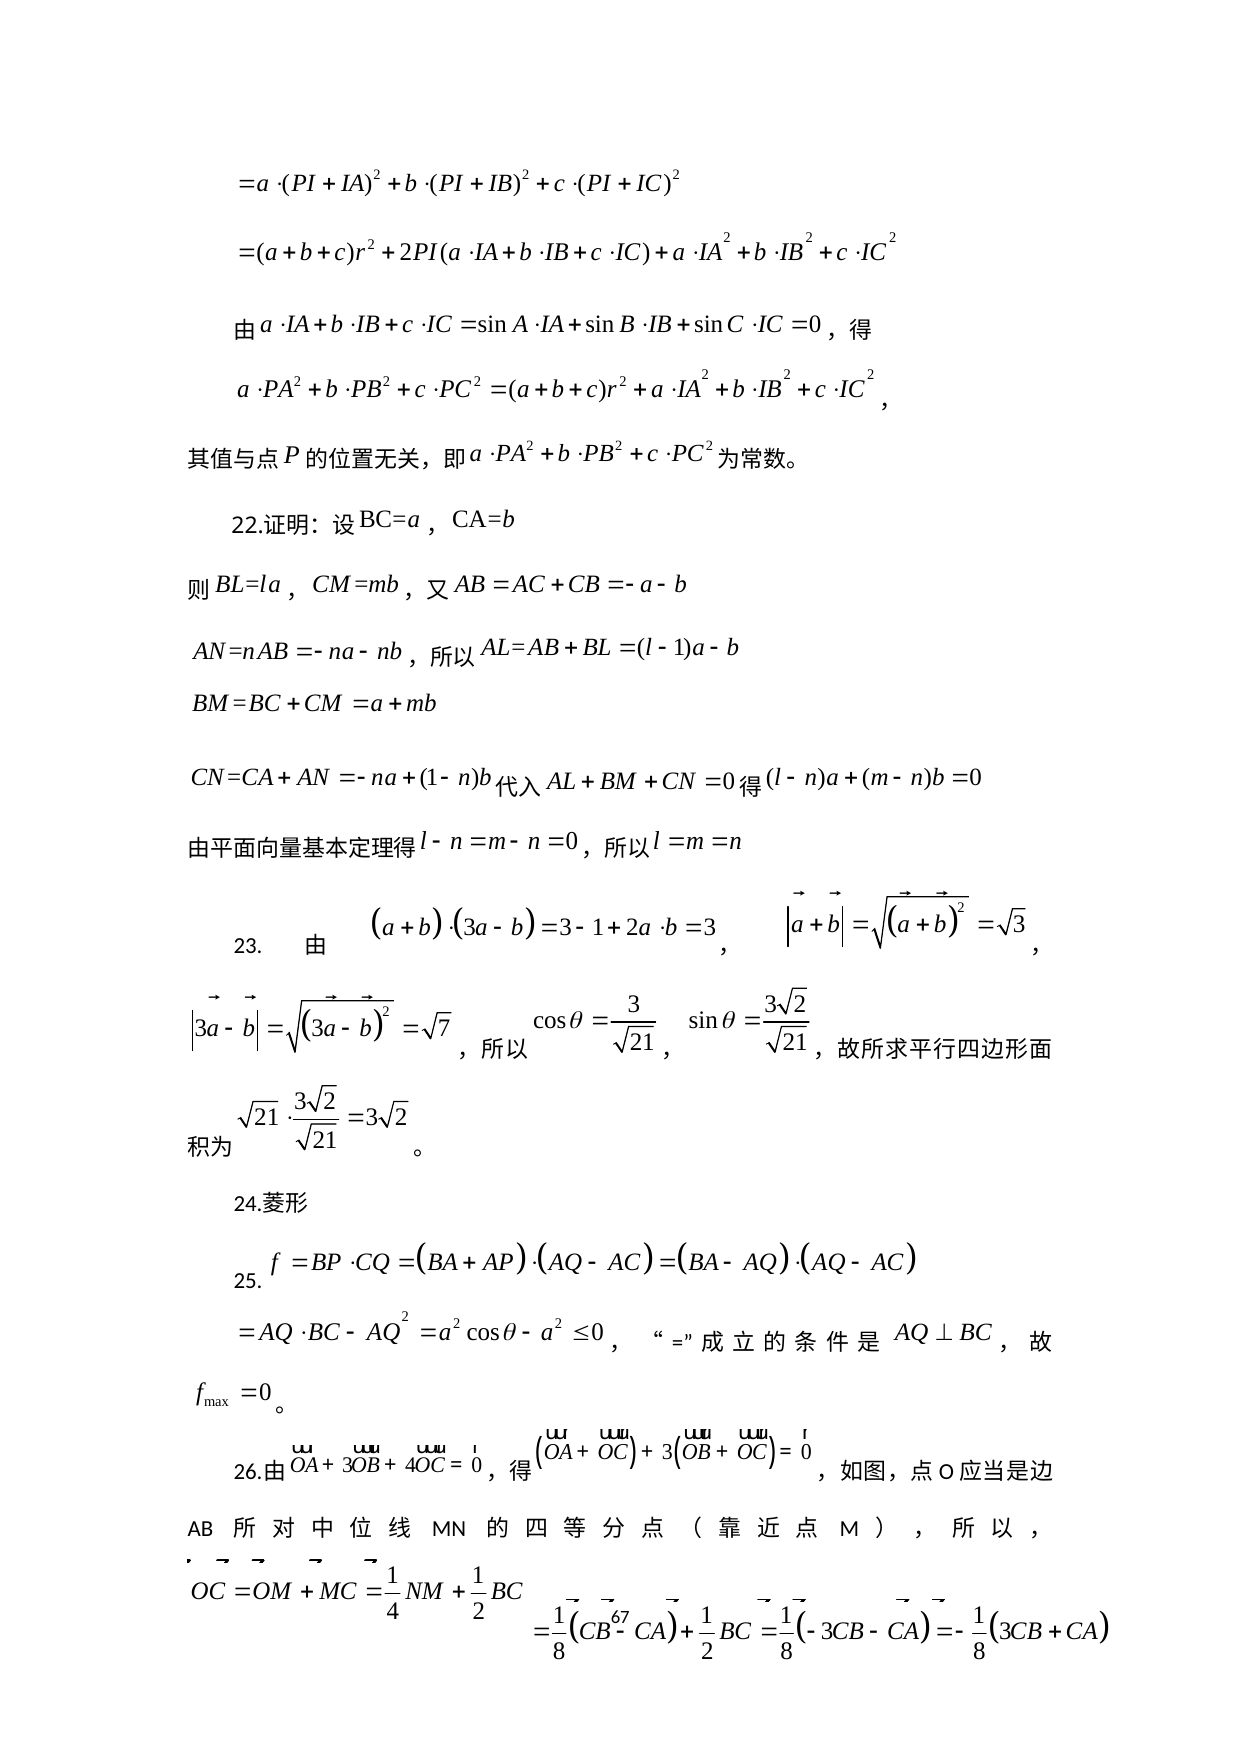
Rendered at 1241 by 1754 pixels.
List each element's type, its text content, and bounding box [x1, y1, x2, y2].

text ，“=”成立的条件是，故。 [187, 1299, 1053, 1429]
text 则，，又 [187, 552, 1053, 617]
text 24.菱形 [187, 1169, 1053, 1234]
text ，所以 [187, 617, 1053, 682]
text 由平面向量基本定理得，所以 [187, 812, 1053, 877]
text 其值与点的位置无关，即为常数。 [187, 422, 1053, 487]
text 由，得 [187, 292, 1053, 357]
text ， [187, 357, 1053, 422]
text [187, 1429, 1053, 1559]
text 22.证明：设， [231, 487, 1053, 552]
text 25. [187, 1234, 1053, 1299]
text 代入得 [187, 747, 1053, 812]
text 23.由，，，所以，，故所求平行四边形面积为。 [187, 877, 1053, 1169]
